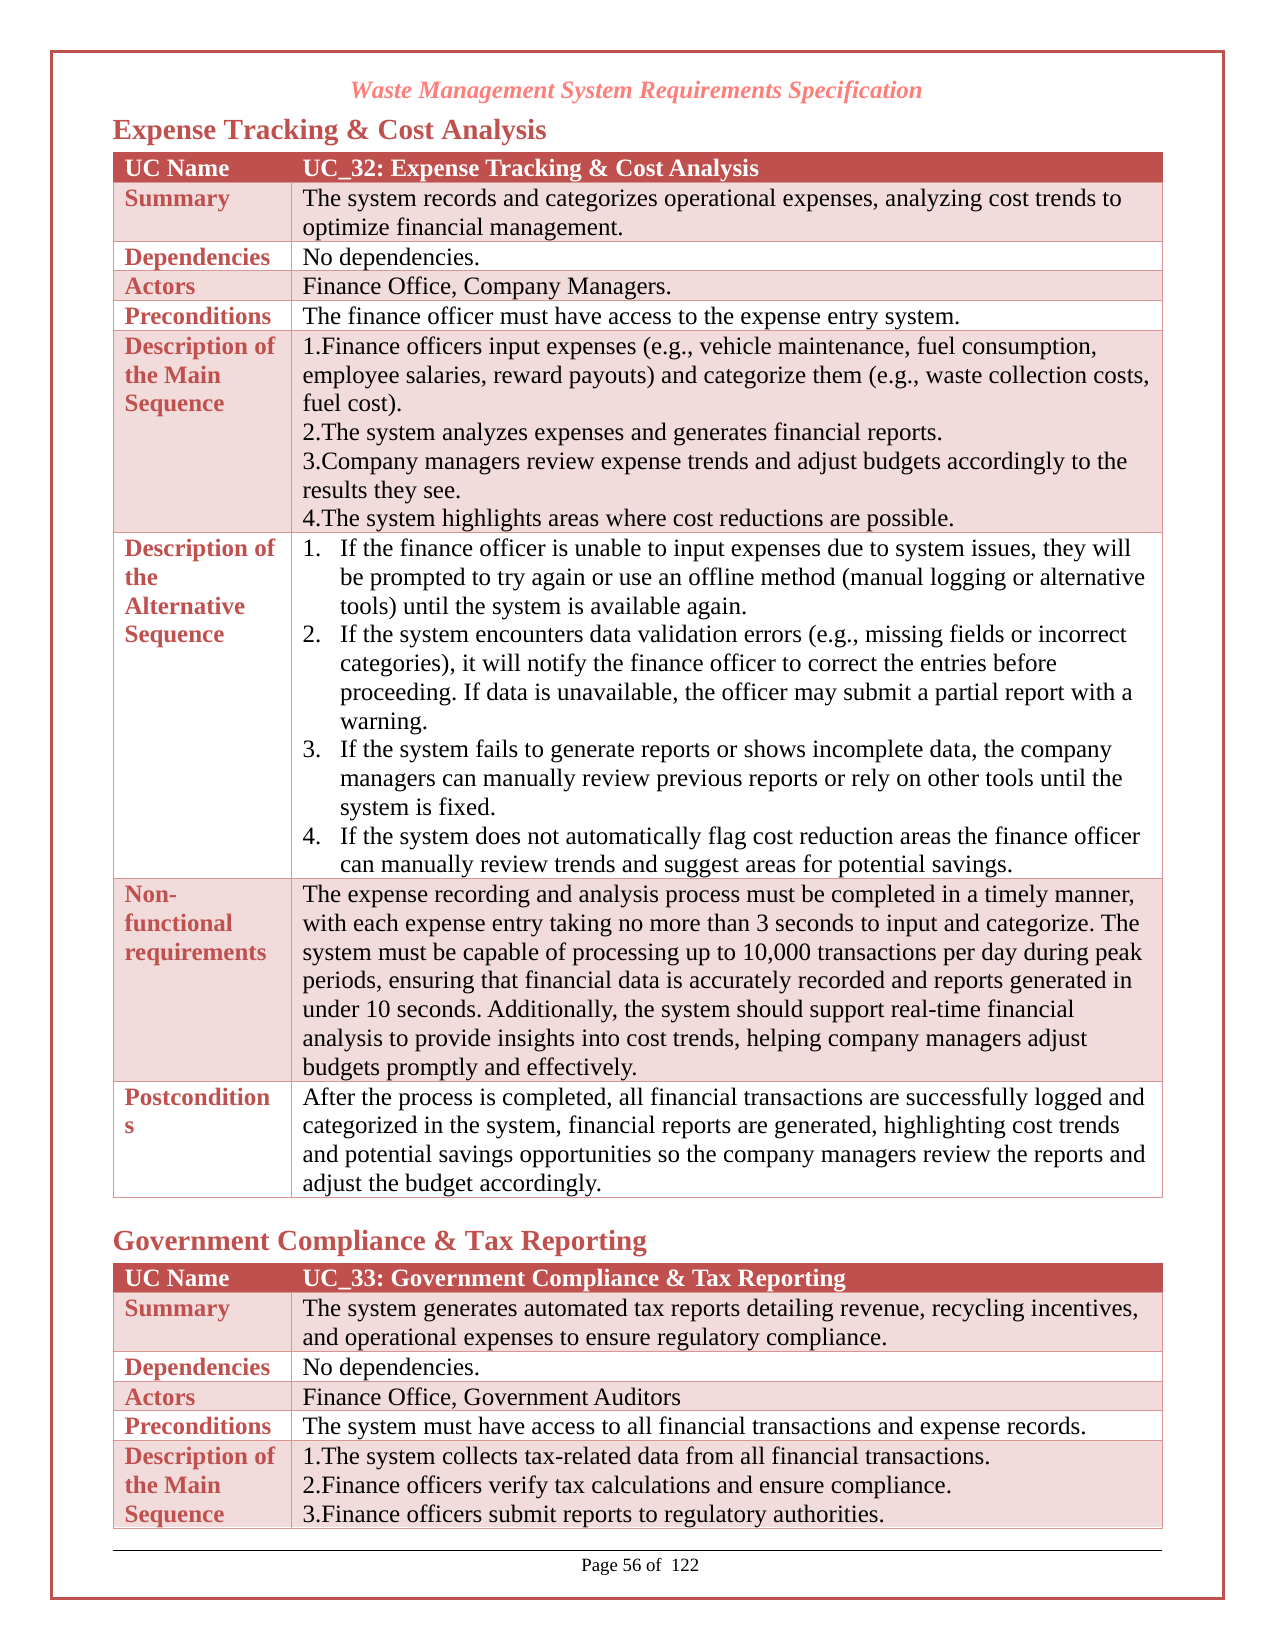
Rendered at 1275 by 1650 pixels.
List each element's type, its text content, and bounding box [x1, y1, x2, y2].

table_cell The system must have access to all financial transactions and expense records. [292, 1411, 1162, 1440]
table_header UC Name [114, 153, 291, 182]
table_cell The expense recording and analysis process must be completed in a timely manner, with each expense entry taking no more than 3 seconds to input and categorize. The system must be capable of processing up to 10,000 transactions per day during peak periods, ensuring that financial data is accurately recorded and reports generated in under 10 seconds. Additionally, the system should support real-time financial analysis to provide insights into cost trends, helping company managers adjust budgets promptly and effectively. [292, 879, 1162, 1081]
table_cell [292, 1441, 1162, 1527]
table_cell After the process is completed, all financial transactions are successfully logged and categorized in the system, financial reports are generated, highlighting cost trends and potential savings opportunities so the company managers review the reports and adjust the budget accordingly. [292, 1082, 1162, 1197]
table_cell Dependencies [114, 1352, 291, 1381]
table_cell Finance Office, Company Managers. [292, 271, 1162, 300]
table_cell Dependencies [114, 242, 291, 270]
table_cell The finance officer must have access to the expense entry system. [292, 301, 1162, 330]
table_header UC_32: Expense Tracking & Cost Analysis [292, 153, 1162, 182]
table_cell Summary [114, 183, 291, 241]
table_cell 1.Finance officers input expenses (e.g., vehicle maintenance, fuel consumption, employee salaries, reward payouts) and categorize them (e.g., waste collection costs, fuel cost). 2.The system analyzes expenses and generates financial reports. 3.Company managers review expense trends and adjust budgets accordingly to the results they see. 4.The system highlights areas where cost reductions are possible. [292, 331, 1162, 532]
text Government Compliance & Tax Reporting [112, 1223, 1162, 1256]
table_cell No dependencies. [292, 1352, 1162, 1381]
table_cell Preconditions [114, 301, 291, 330]
table_cell Preconditions [114, 1411, 291, 1440]
table_cell Actors [114, 1382, 291, 1410]
table_cell Actors [114, 271, 291, 300]
table_cell Description of the Alternative Sequence [114, 533, 291, 878]
table_cell Summary [114, 1293, 291, 1351]
table_cell The system records and categorizes operational expenses, analyzing cost trends to optimize financial management. [292, 183, 1162, 241]
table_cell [114, 1441, 291, 1527]
table_header UC_33: Government Compliance & Tax Reporting [292, 1264, 1162, 1292]
table_cell Description of the Main Sequence [114, 331, 291, 532]
table_cell If the finance officer is unable to input expenses due to system issues, they will be prompted to try again or use an offline method (manual logging or alternative tools) until the system is available again. If the system encounters data validation errors (e.g., missing fields or incorrect categories), it will notify the finance officer to correct the entries before proceeding. If data is unavailable, the officer may submit a partial report with a warning. If the system fails to generate reports or shows incomplete data, the company managers can manually review previous reports or rely on other tools until the system is fixed. If the system does not automatically flag cost reduction areas the finance officer can manually review trends and suggest areas for potential savings. [292, 533, 1162, 878]
table_cell No dependencies. [292, 242, 1162, 270]
table_cell Non-functional requirements [114, 879, 291, 1081]
text Expense Tracking & Cost Analysis [112, 112, 1162, 146]
table_cell Postconditions [114, 1082, 291, 1197]
table_header UC Name [114, 1264, 291, 1292]
table_cell Finance Office, Government Auditors [292, 1382, 1162, 1410]
table_cell The system generates automated tax reports detailing revenue, recycling incentives, and operational expenses to ensure regulatory compliance. [292, 1293, 1162, 1351]
